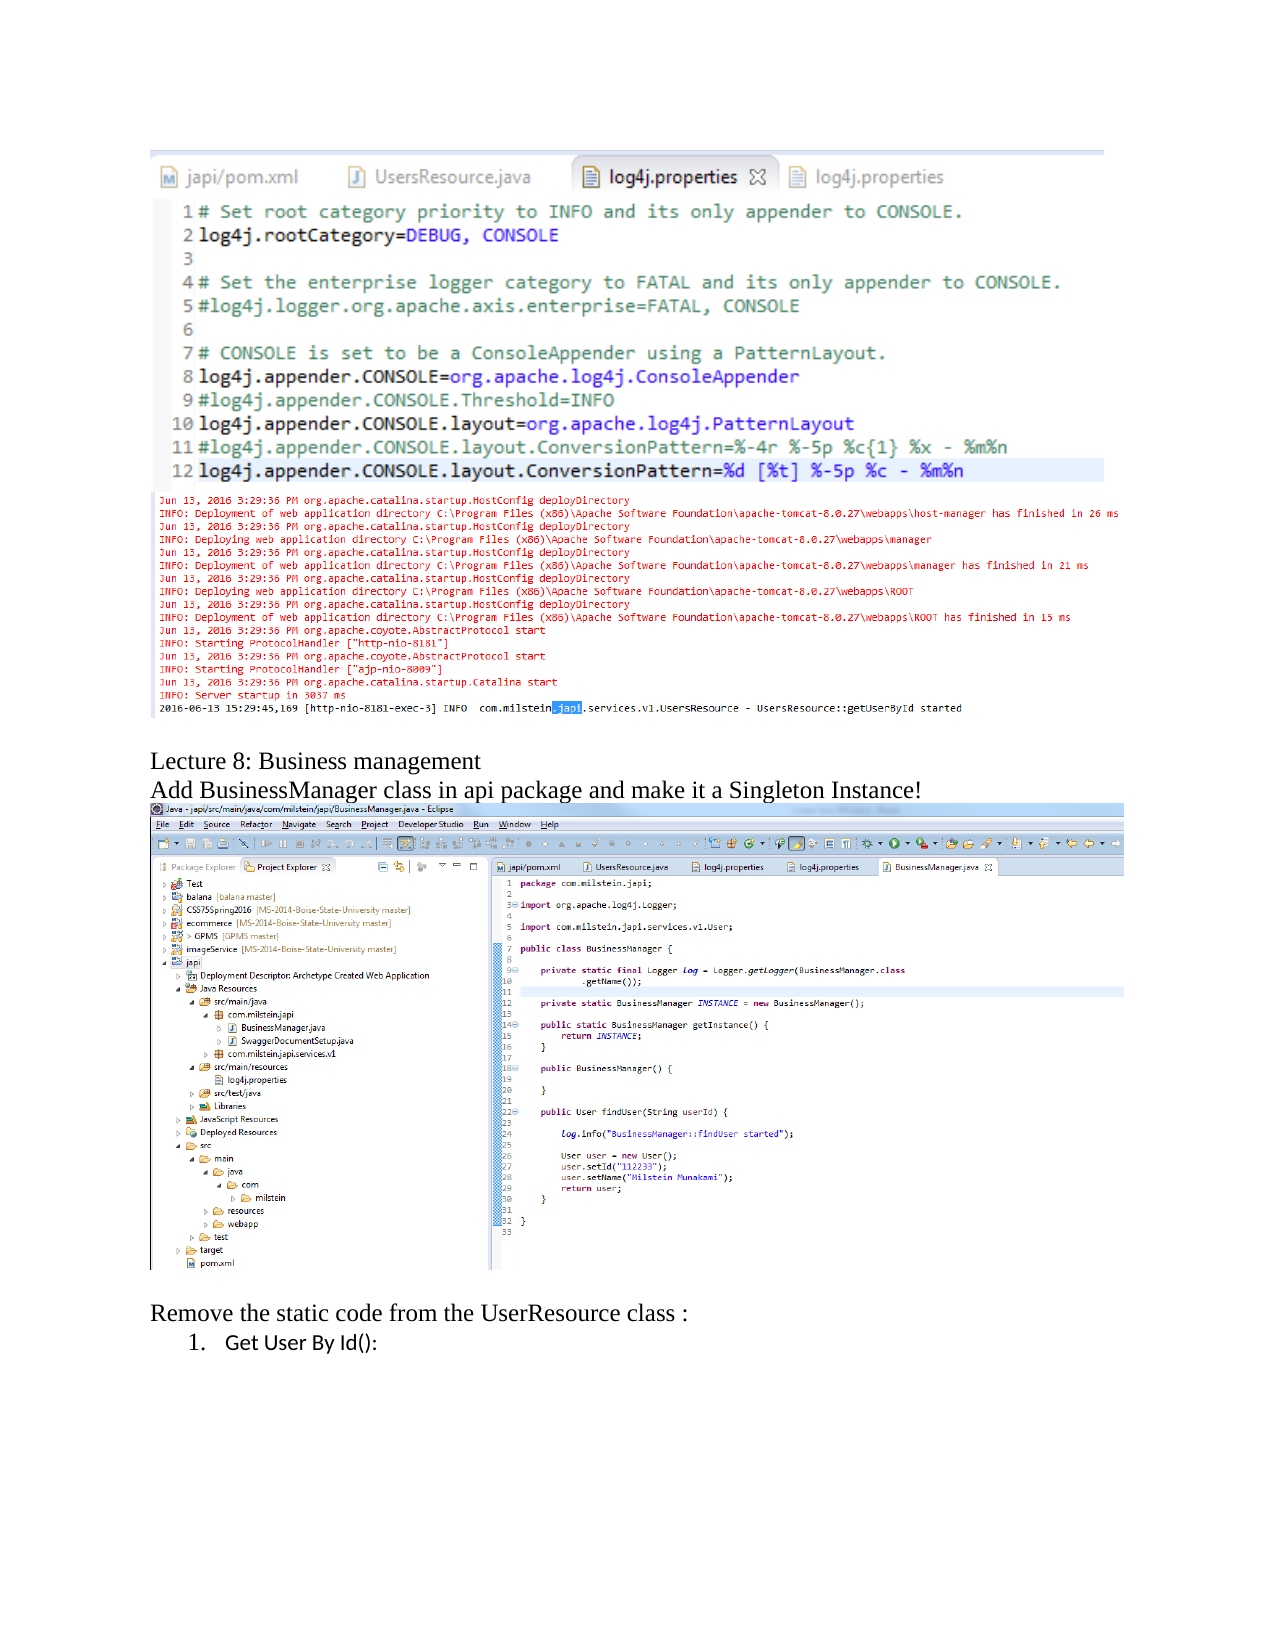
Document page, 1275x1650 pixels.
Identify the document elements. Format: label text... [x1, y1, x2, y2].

list Get User By Id(): [187, 1327, 1125, 1356]
text Add BusinessManager class in api package and make it a Singleton Instance! [150, 775, 1125, 804]
text Lecture 8: Business management [150, 746, 1125, 775]
picture [150, 150, 1124, 718]
picture [150, 803, 1124, 1270]
text Remove the static code from the UserResource class : [150, 1298, 1125, 1327]
